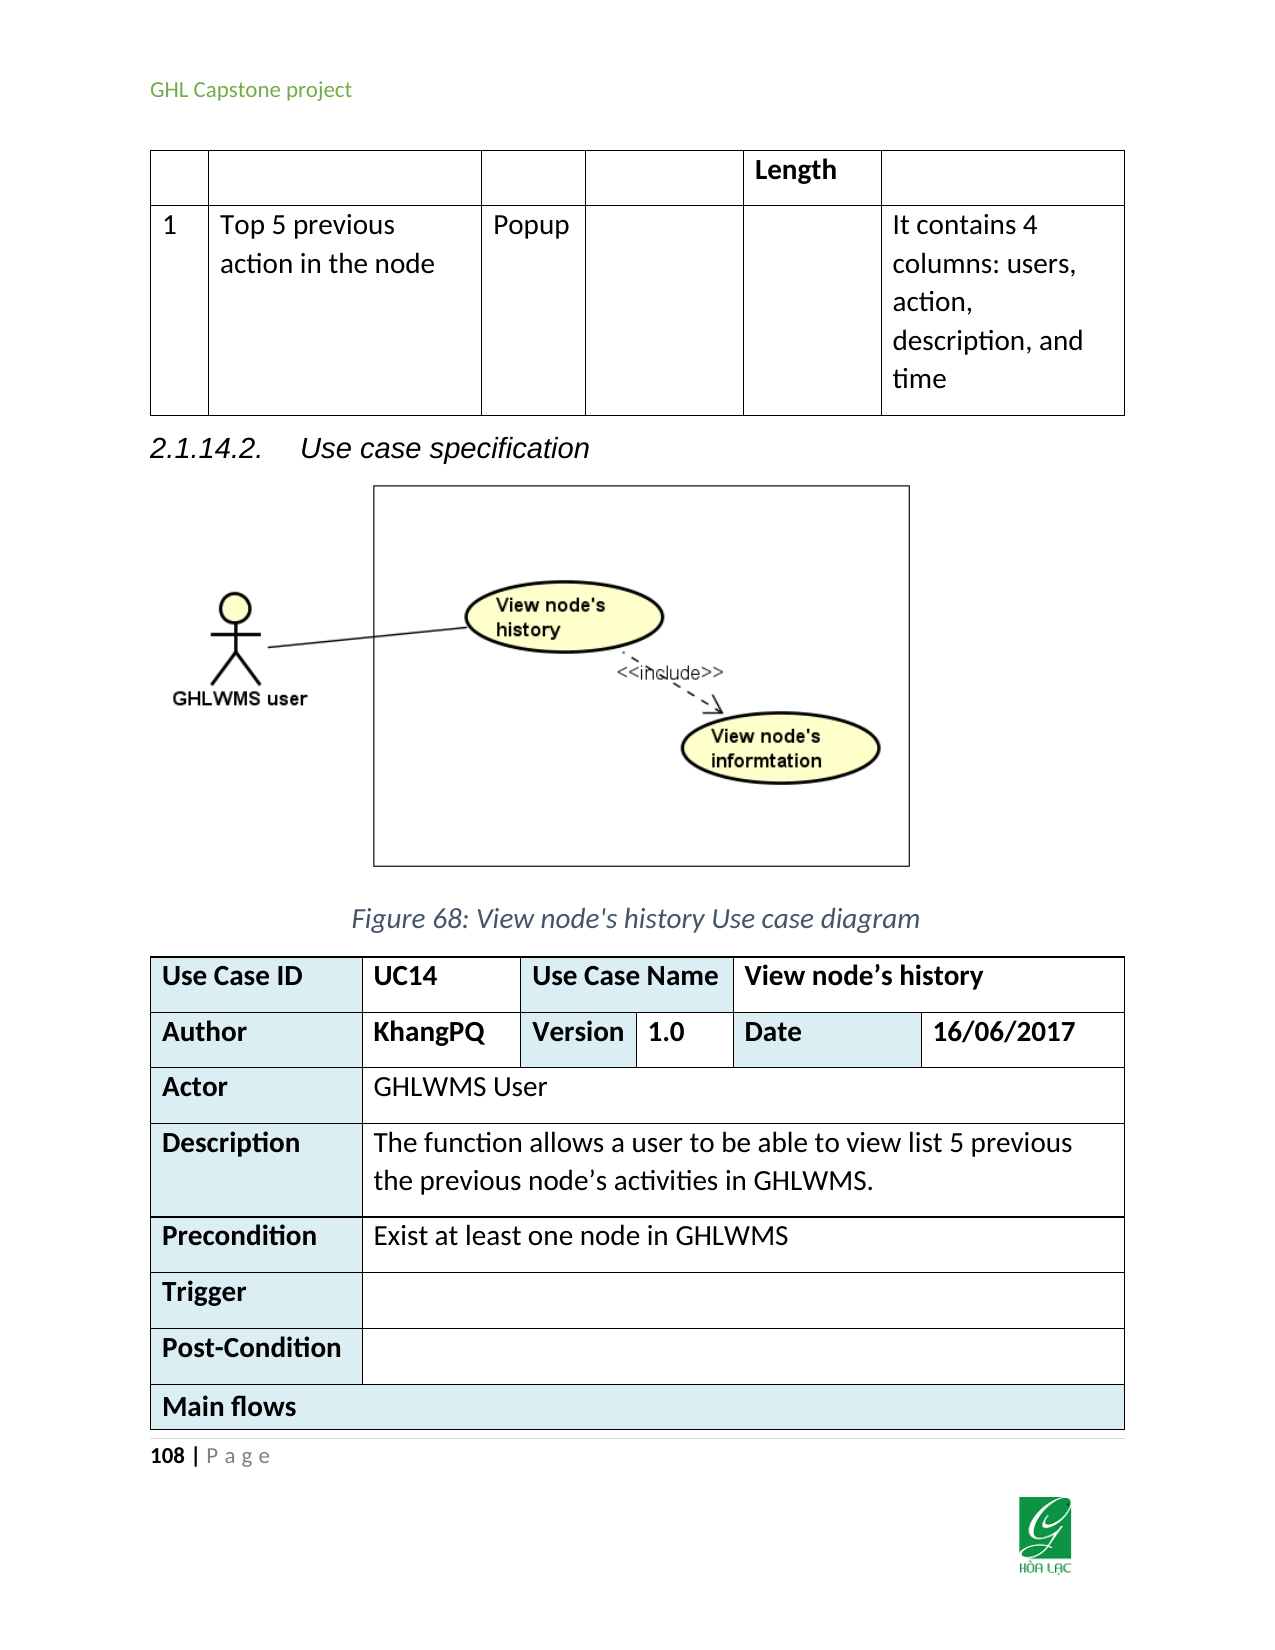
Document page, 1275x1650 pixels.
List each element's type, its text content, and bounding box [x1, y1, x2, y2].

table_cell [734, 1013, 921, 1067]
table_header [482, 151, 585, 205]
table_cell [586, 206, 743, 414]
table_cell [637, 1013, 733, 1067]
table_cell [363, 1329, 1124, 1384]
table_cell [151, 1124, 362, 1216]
subtitle Use case specification [150, 441, 1125, 463]
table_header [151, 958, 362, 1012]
picture [1019, 1497, 1072, 1575]
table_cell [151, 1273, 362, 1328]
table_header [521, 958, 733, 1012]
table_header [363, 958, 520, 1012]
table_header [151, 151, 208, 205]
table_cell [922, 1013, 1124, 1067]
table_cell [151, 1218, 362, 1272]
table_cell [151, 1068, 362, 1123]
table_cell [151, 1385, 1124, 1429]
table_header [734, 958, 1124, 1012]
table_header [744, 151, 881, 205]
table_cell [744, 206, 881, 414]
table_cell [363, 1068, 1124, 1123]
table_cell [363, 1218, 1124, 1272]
picture [150, 469, 924, 881]
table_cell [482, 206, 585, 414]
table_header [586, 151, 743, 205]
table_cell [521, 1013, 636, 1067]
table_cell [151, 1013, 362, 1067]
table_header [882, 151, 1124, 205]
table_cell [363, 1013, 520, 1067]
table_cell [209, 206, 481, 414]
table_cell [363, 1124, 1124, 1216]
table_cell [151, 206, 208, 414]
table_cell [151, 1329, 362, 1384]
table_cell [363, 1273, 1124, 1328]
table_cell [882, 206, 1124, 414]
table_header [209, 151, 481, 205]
